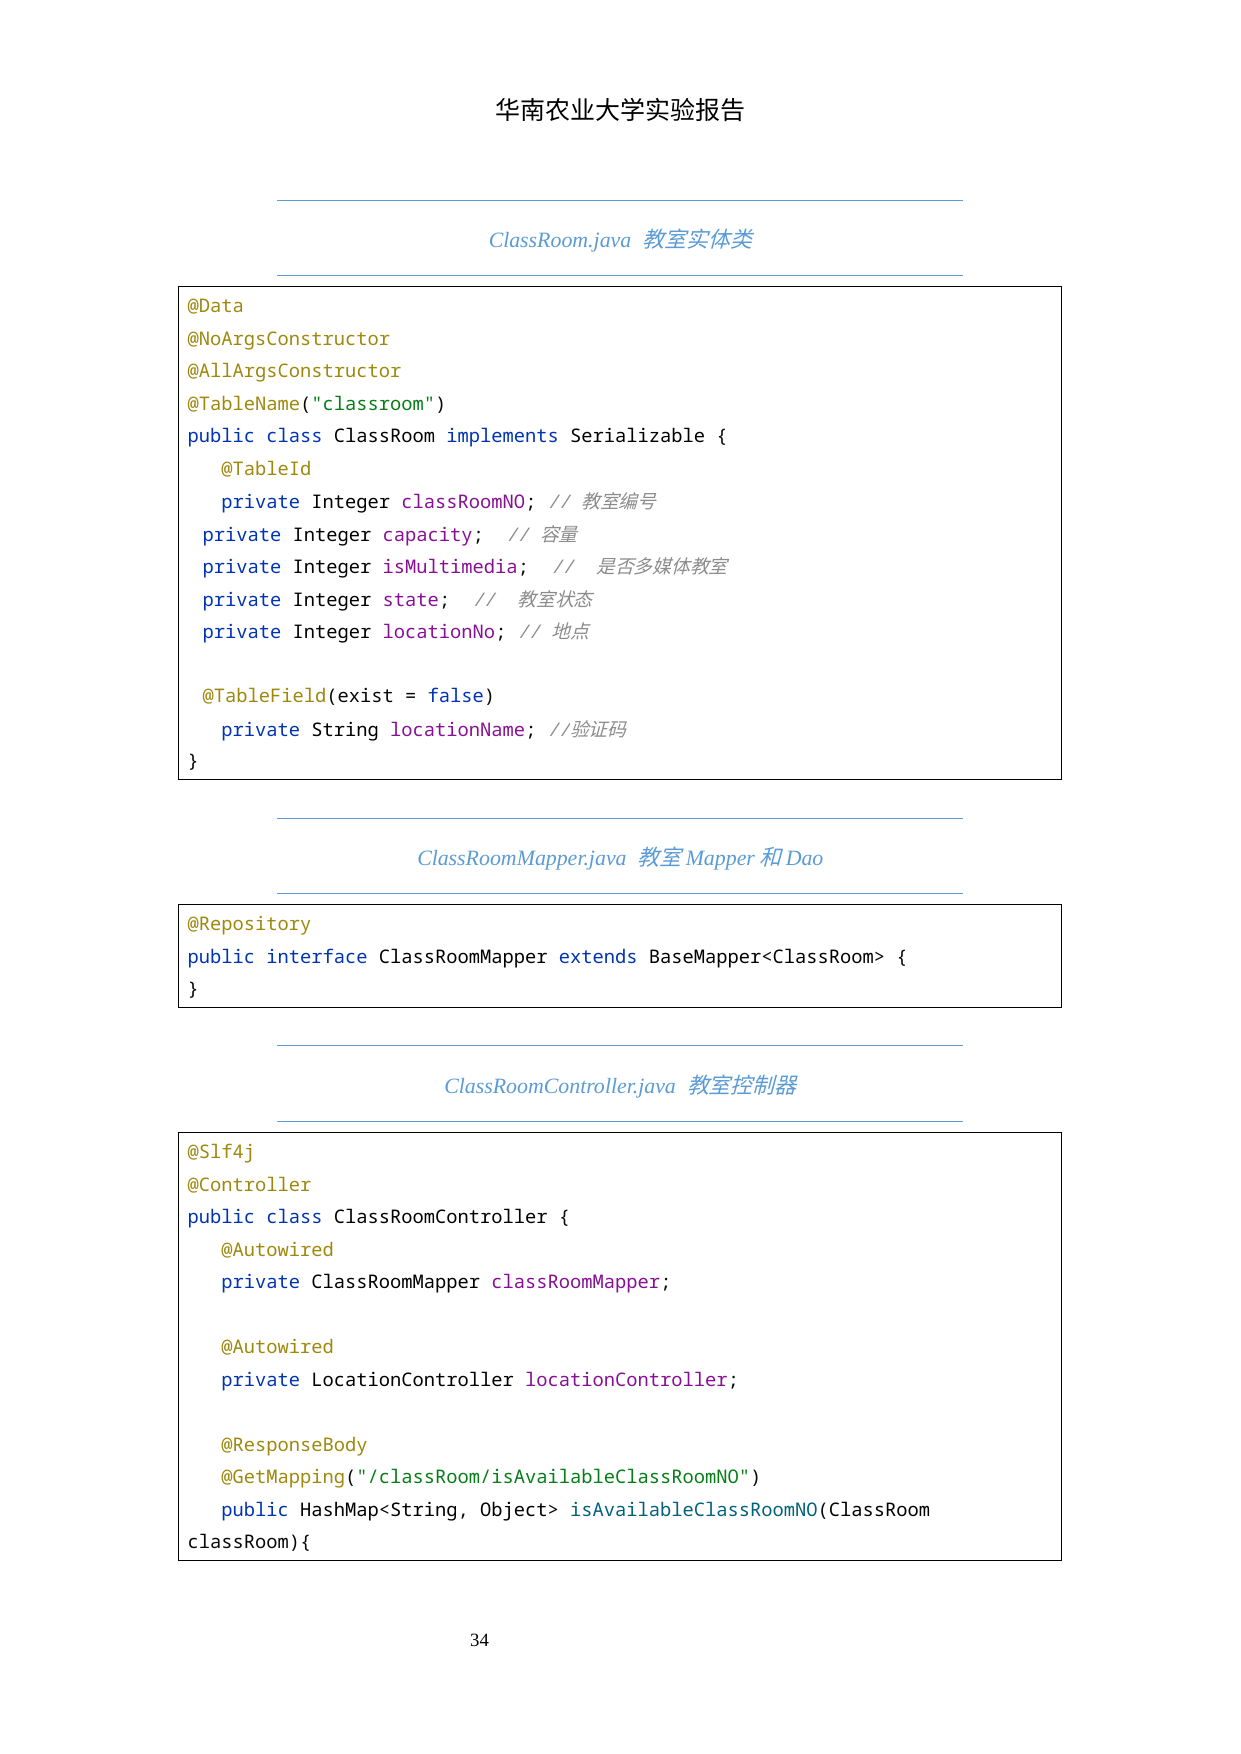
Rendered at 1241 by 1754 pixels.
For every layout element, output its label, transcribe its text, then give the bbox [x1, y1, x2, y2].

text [179, 1133, 1061, 1560]
text @Data @NoArgsConstructor @AllArgsConstructor @TableName("classroom") public class ClassRoom implements Serializable { @TableId private Integer classRoomNO; // 教室编号 private Integer capacity; // 容量 private Integer isMultimedia; // 是否多媒体教室 private Integer state; // 教室状态 private Integer locationNo; // 地点 @TableField(exist = false) private String locationName; //验证码 } [179, 287, 1061, 779]
text @Repository public interface ClassRoomMapper extends BaseMapper<ClassRoom> { } [179, 905, 1061, 1007]
text ClassRoomController.java 教室控制器 [277, 1046, 963, 1121]
text ClassRoom.java 教室实体类 [277, 201, 963, 275]
text ClassRoomMapper.java 教室Mapper和Dao [277, 819, 963, 893]
